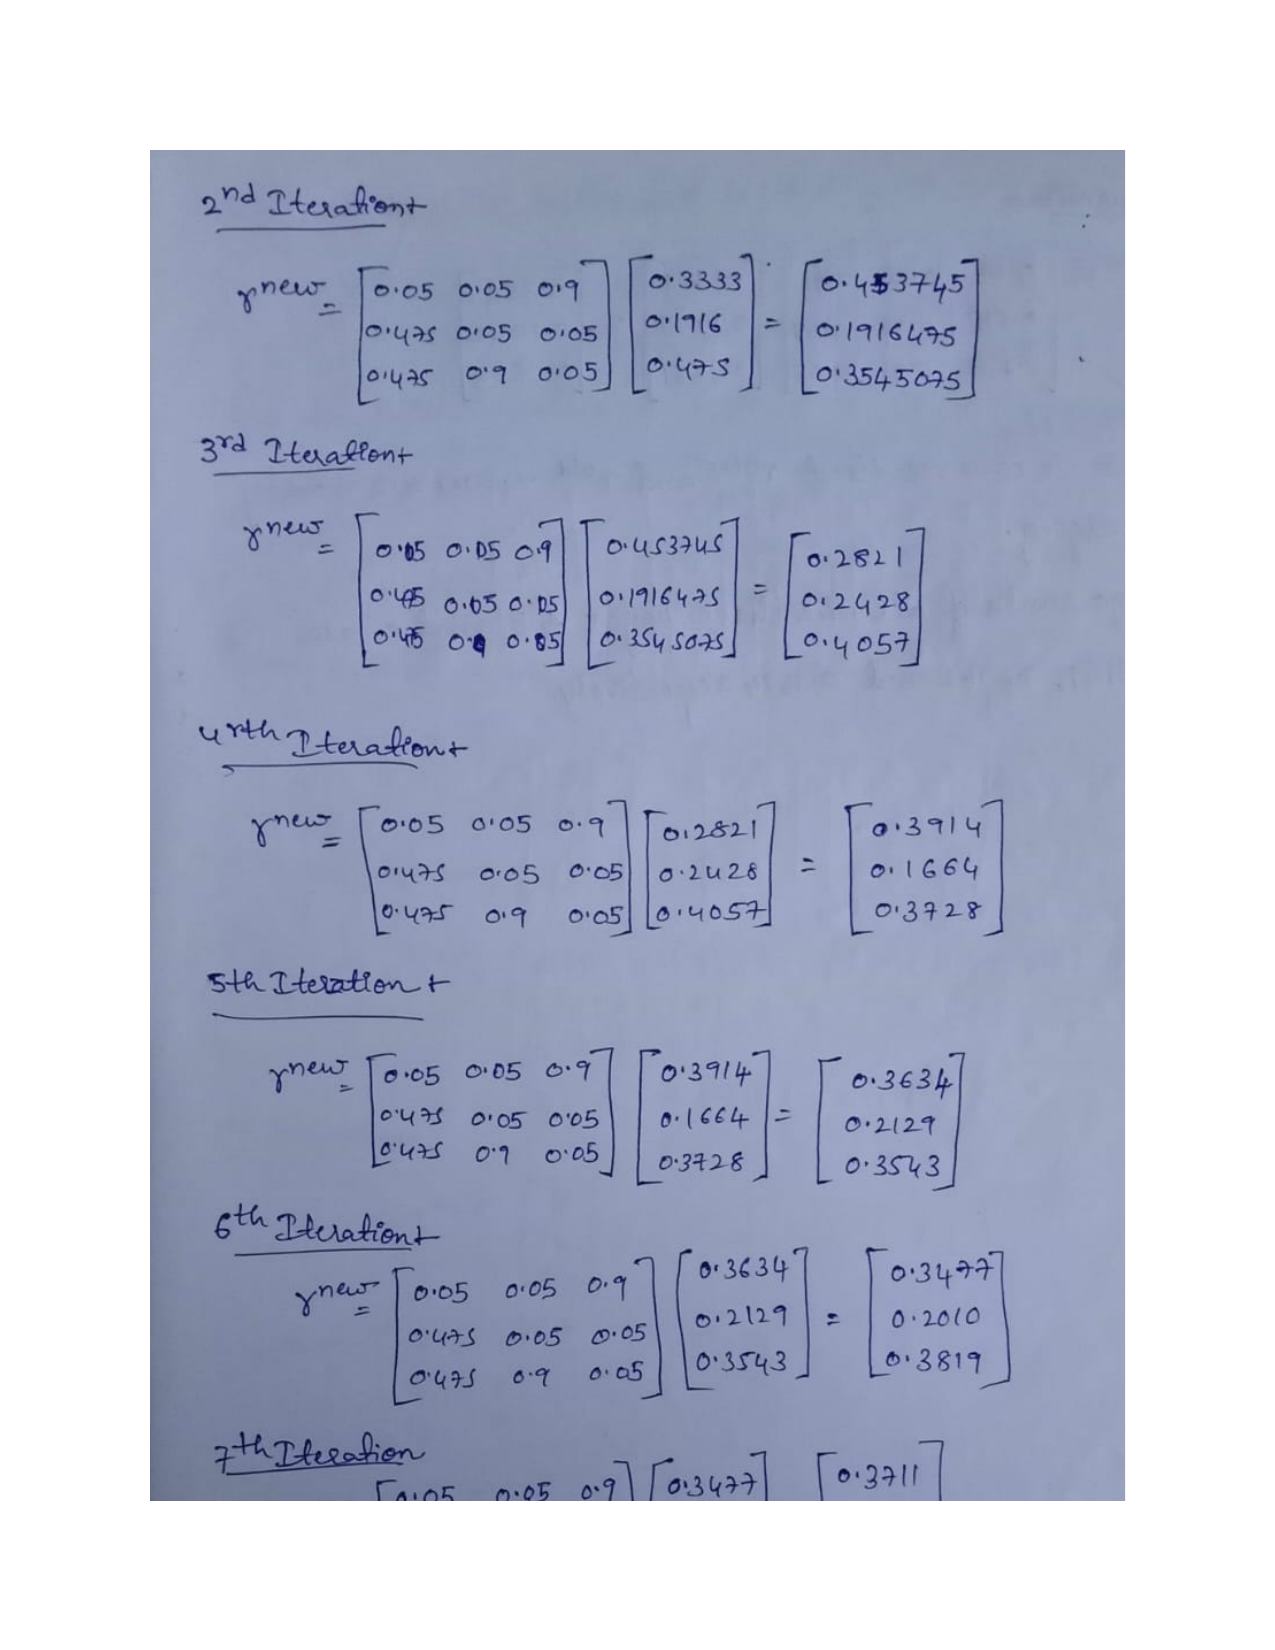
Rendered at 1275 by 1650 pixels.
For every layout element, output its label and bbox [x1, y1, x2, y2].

picture [150, 150, 1125, 1501]
